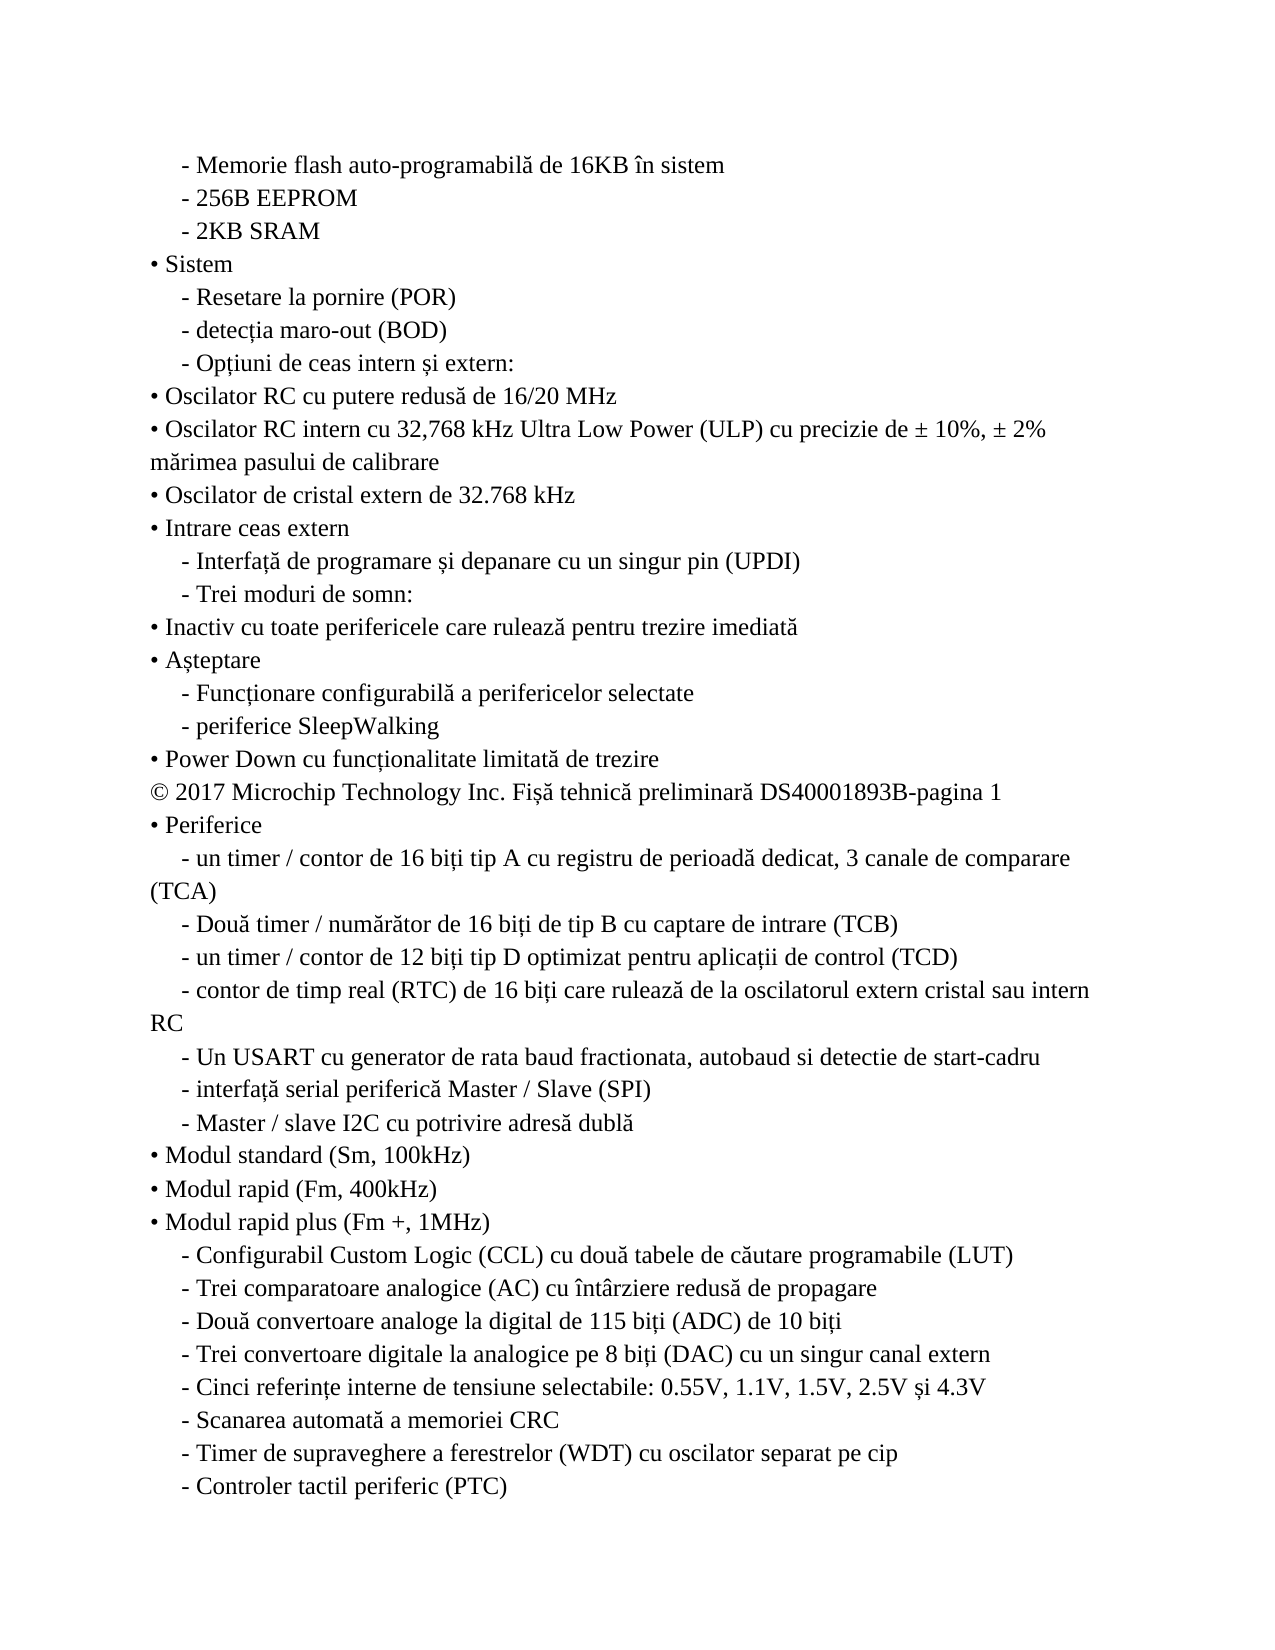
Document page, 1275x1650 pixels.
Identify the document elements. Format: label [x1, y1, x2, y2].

text [150, 150, 1125, 1499]
